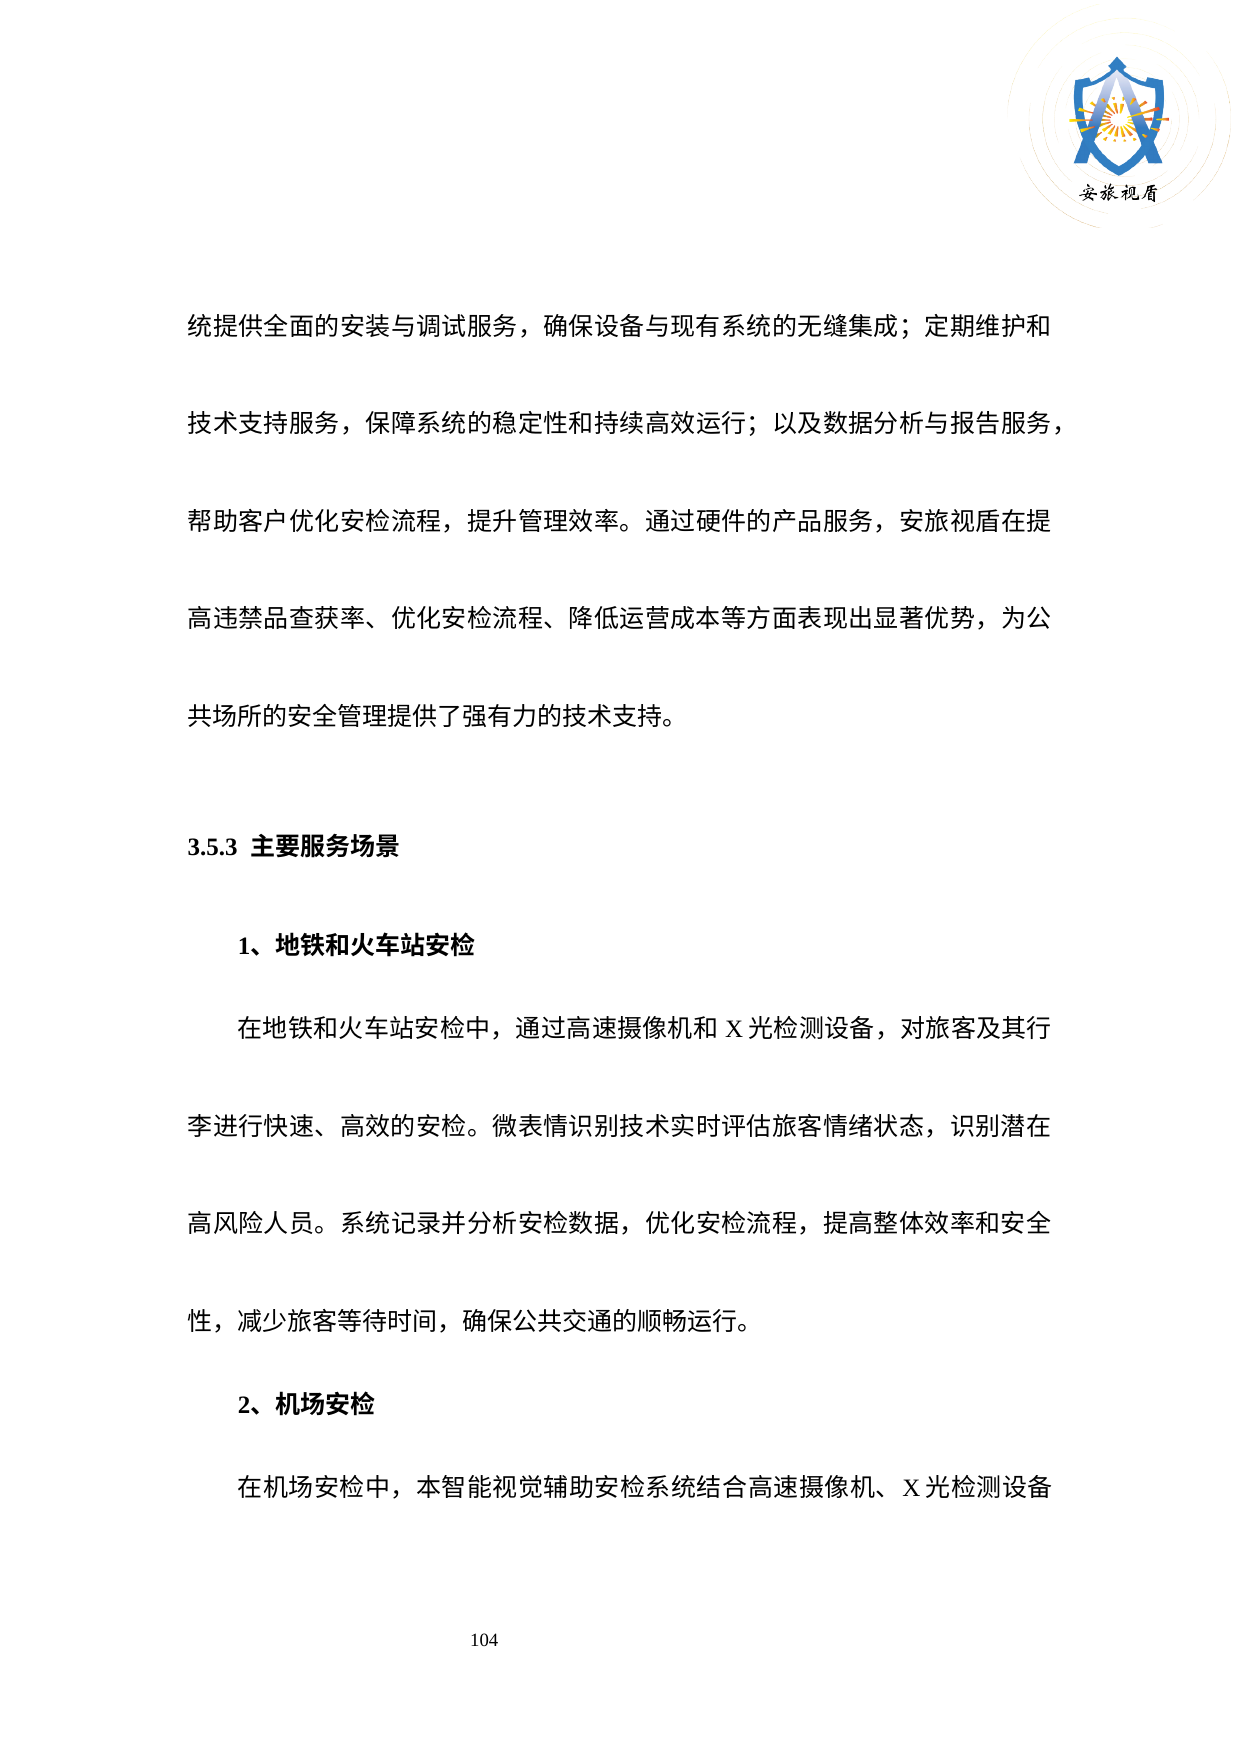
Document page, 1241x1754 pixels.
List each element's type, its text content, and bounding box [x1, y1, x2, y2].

text 1、地铁和火车站安检 [187, 911, 1053, 976]
subtitle 3.5.3 主要服务场景 [187, 812, 1053, 877]
text 2、机场安检 [187, 1370, 1053, 1435]
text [187, 162, 1053, 747]
text 在地铁和火车站安检中，通过高速摄像机和X光检测设备，对旅客及其行李进行快速、高效的安检。微表情识别技术实时评估旅客情绪状态，识别潜在高风险人员。系统记录并分析安检数据，优化安检流程，提高整体效率和安全性，减少旅客等待时间，确保公共交通的顺畅运行。 [187, 994, 1053, 1352]
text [187, 1453, 1053, 1518]
picture [1007, 4, 1231, 228]
